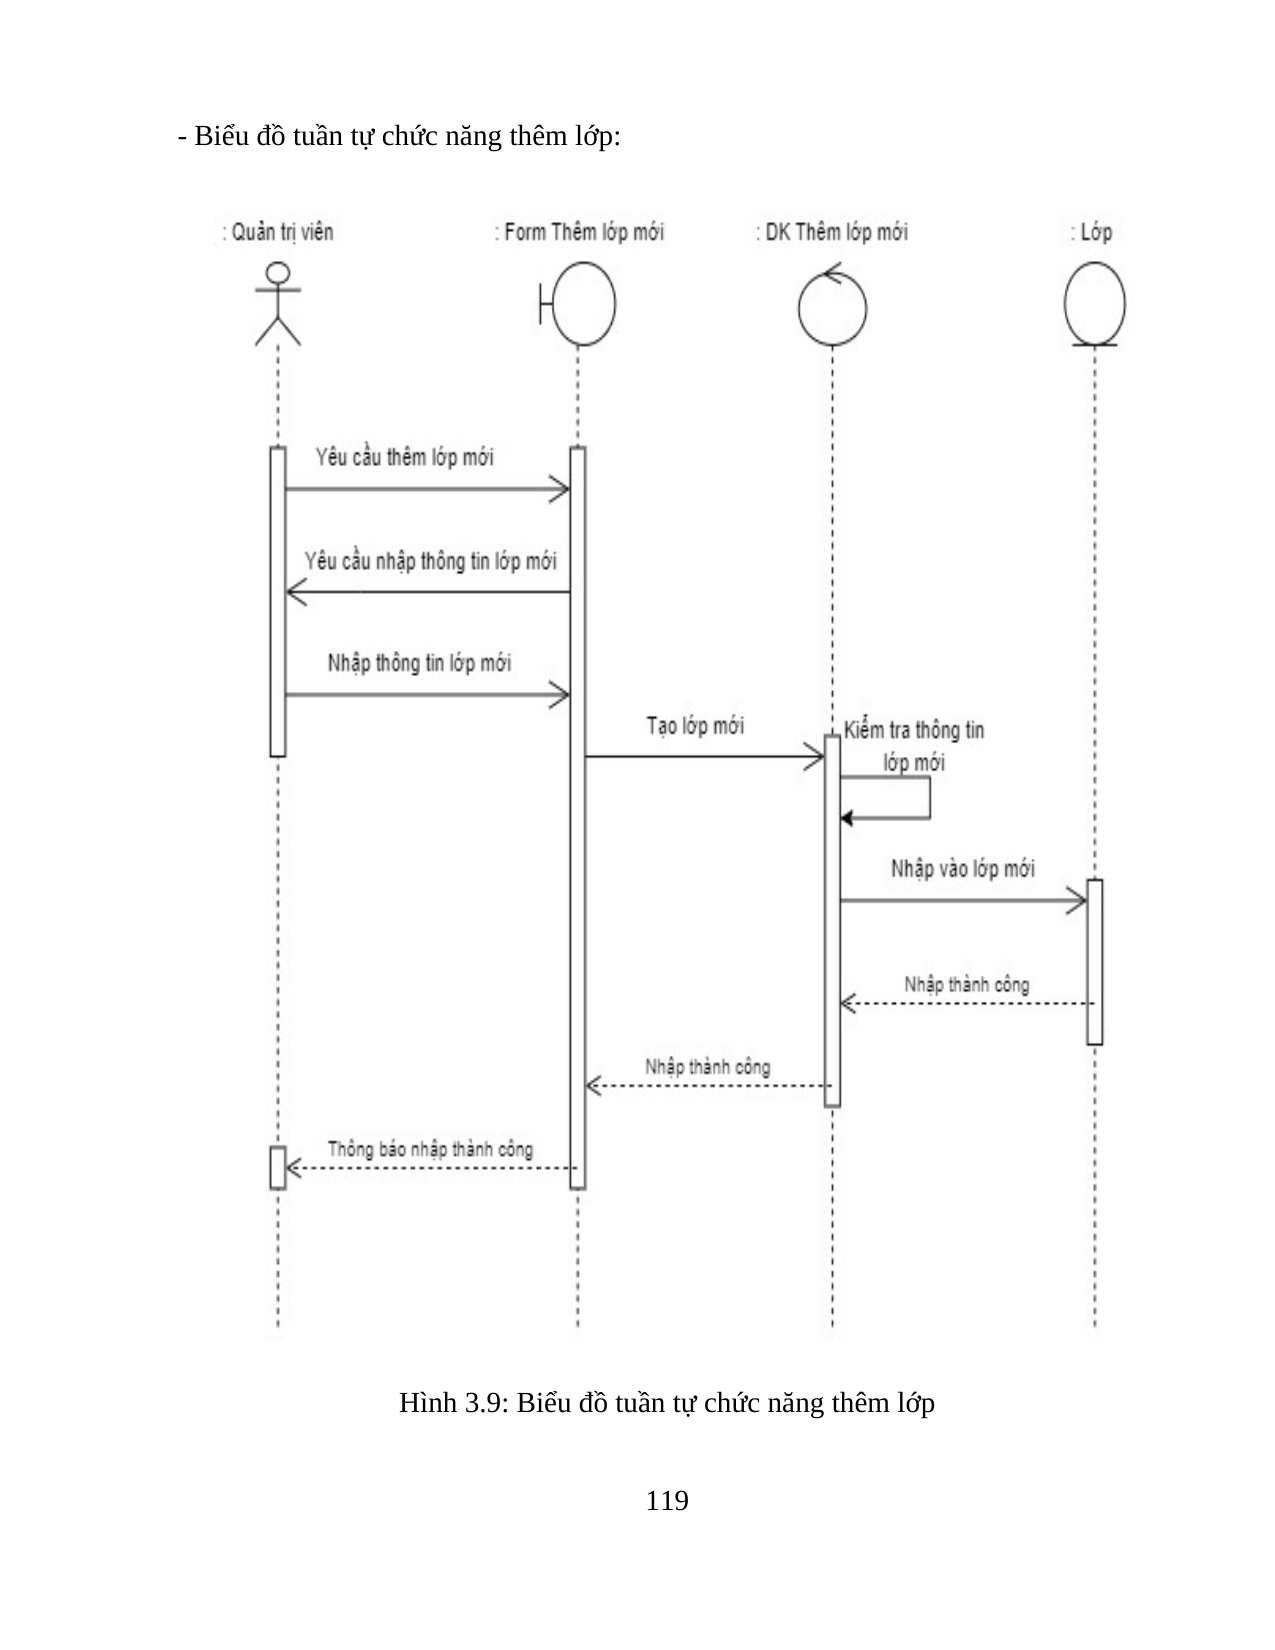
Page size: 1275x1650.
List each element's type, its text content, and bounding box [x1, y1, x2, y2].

text Hình 3.9: Biểu đồ tuần tự chức năng thêm lớp [177, 1385, 1157, 1419]
text - Biểu đồ tuần tự chức năng thêm lớp: [177, 118, 1157, 152]
picture [177, 181, 1157, 1356]
